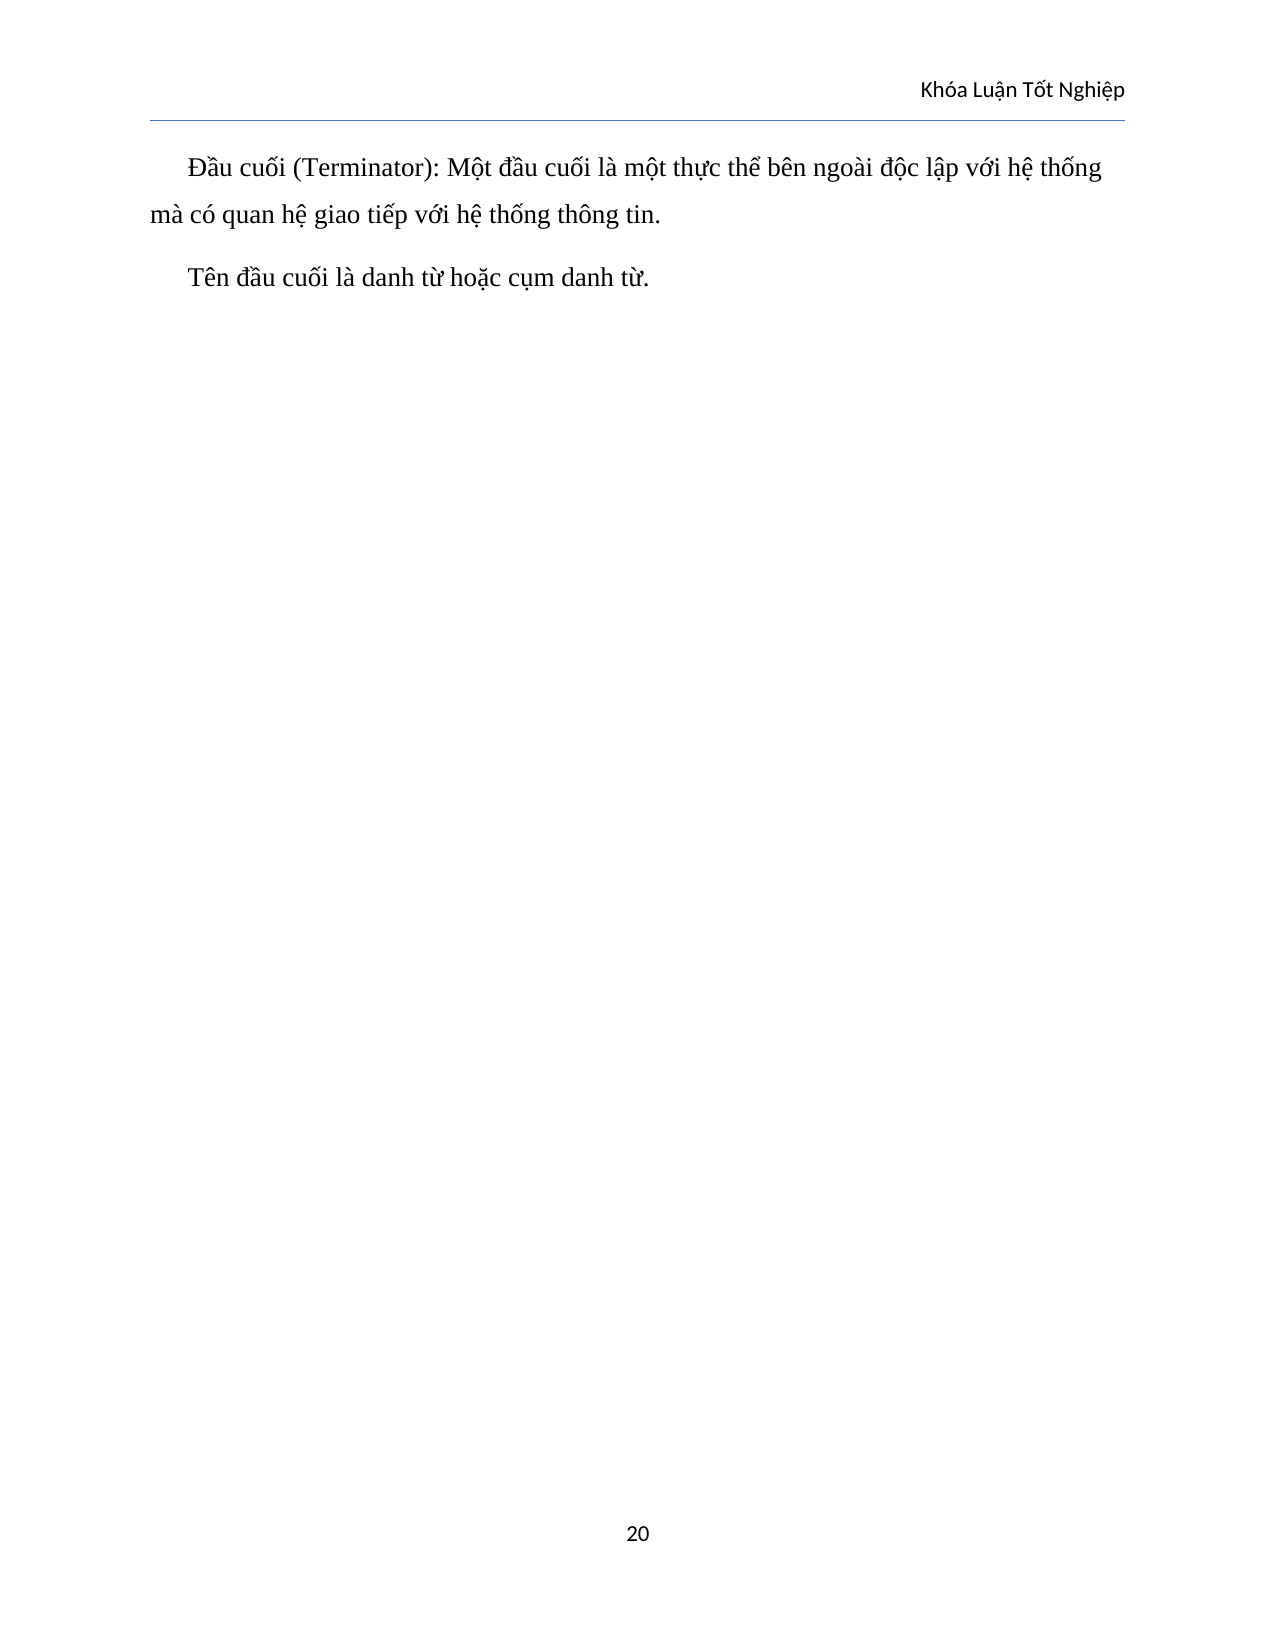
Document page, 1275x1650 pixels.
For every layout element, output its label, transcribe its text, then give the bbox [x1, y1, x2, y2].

text Tên đầu cuối là danh từ hoặc cụm danh từ. [150, 261, 1125, 292]
text Đầu cuối (Terminator): Một đầu cuối là một thực thể bên ngoài độc lập với hệ thống mà có quan hệ giao tiếp với hệ thống thông tin. [150, 151, 1125, 229]
